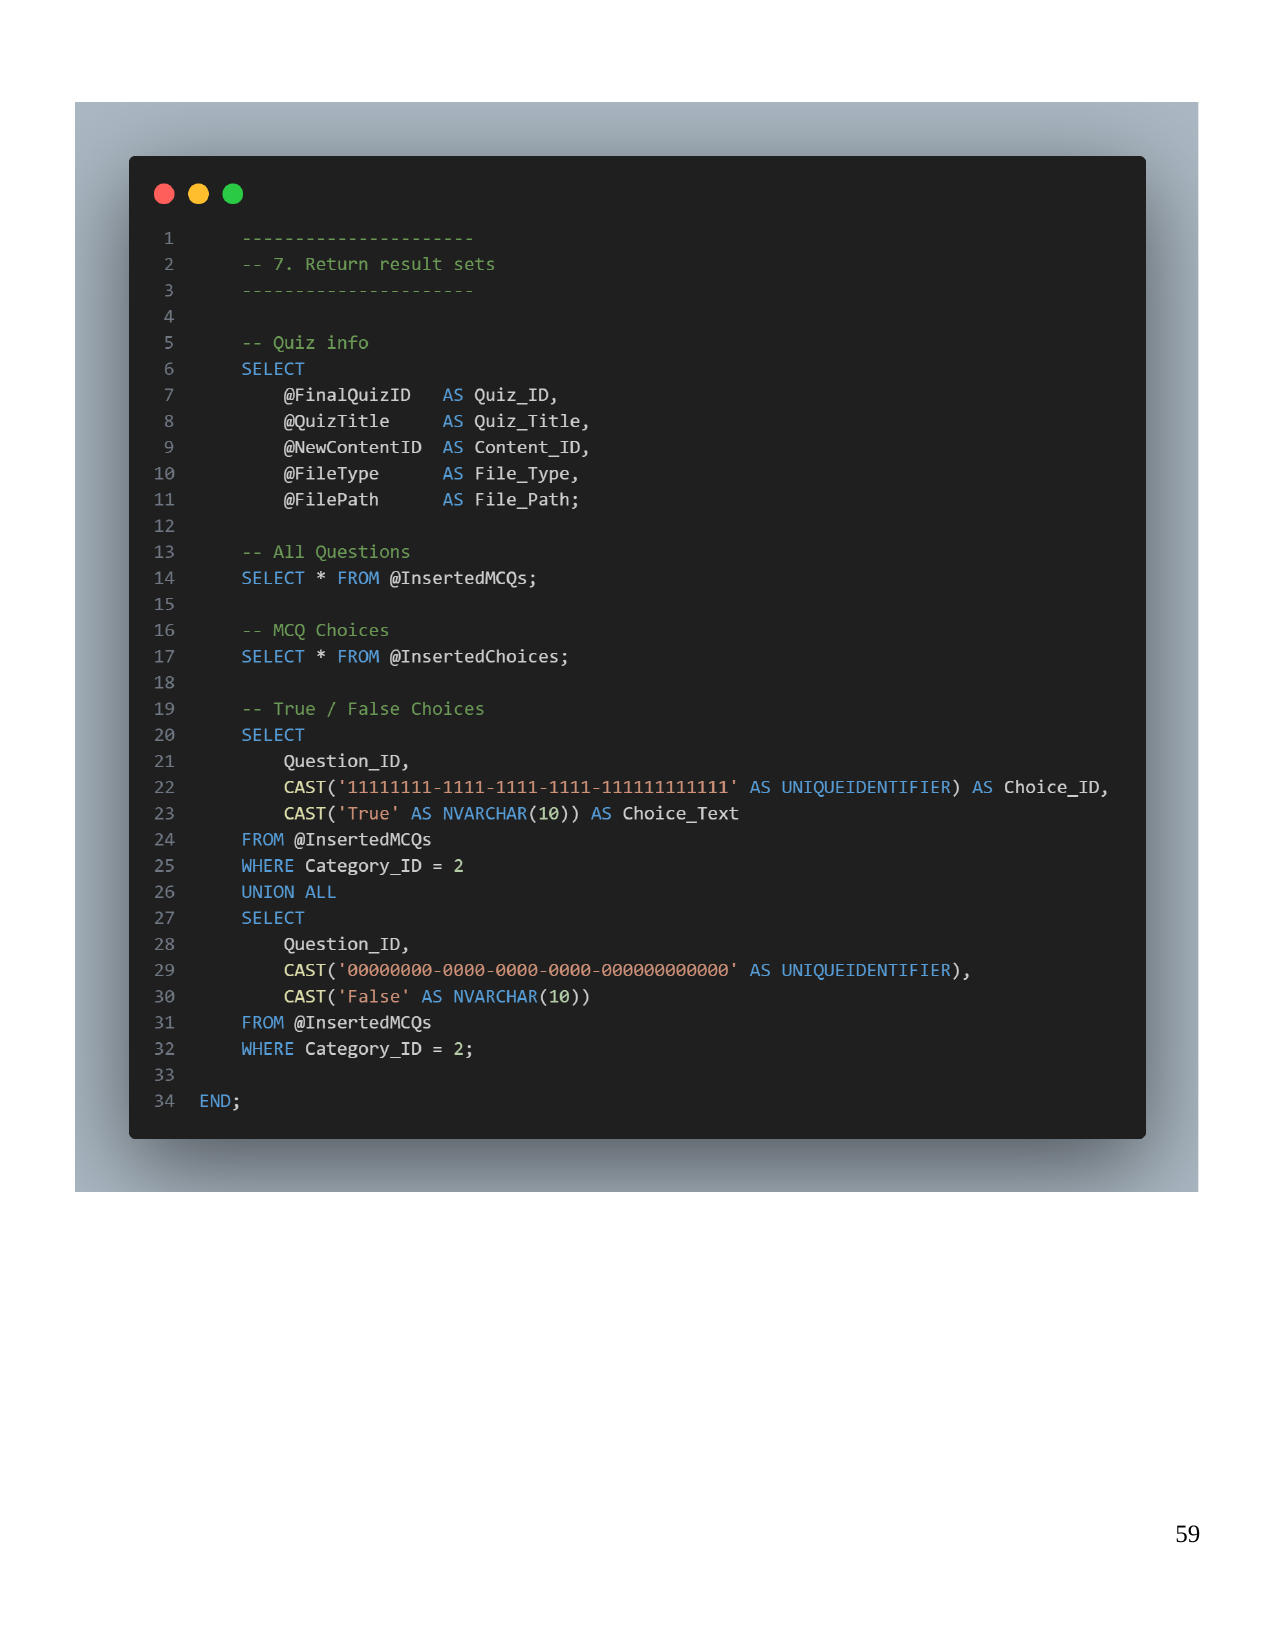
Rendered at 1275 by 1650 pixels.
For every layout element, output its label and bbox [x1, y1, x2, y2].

picture [75, 102, 1199, 1192]
